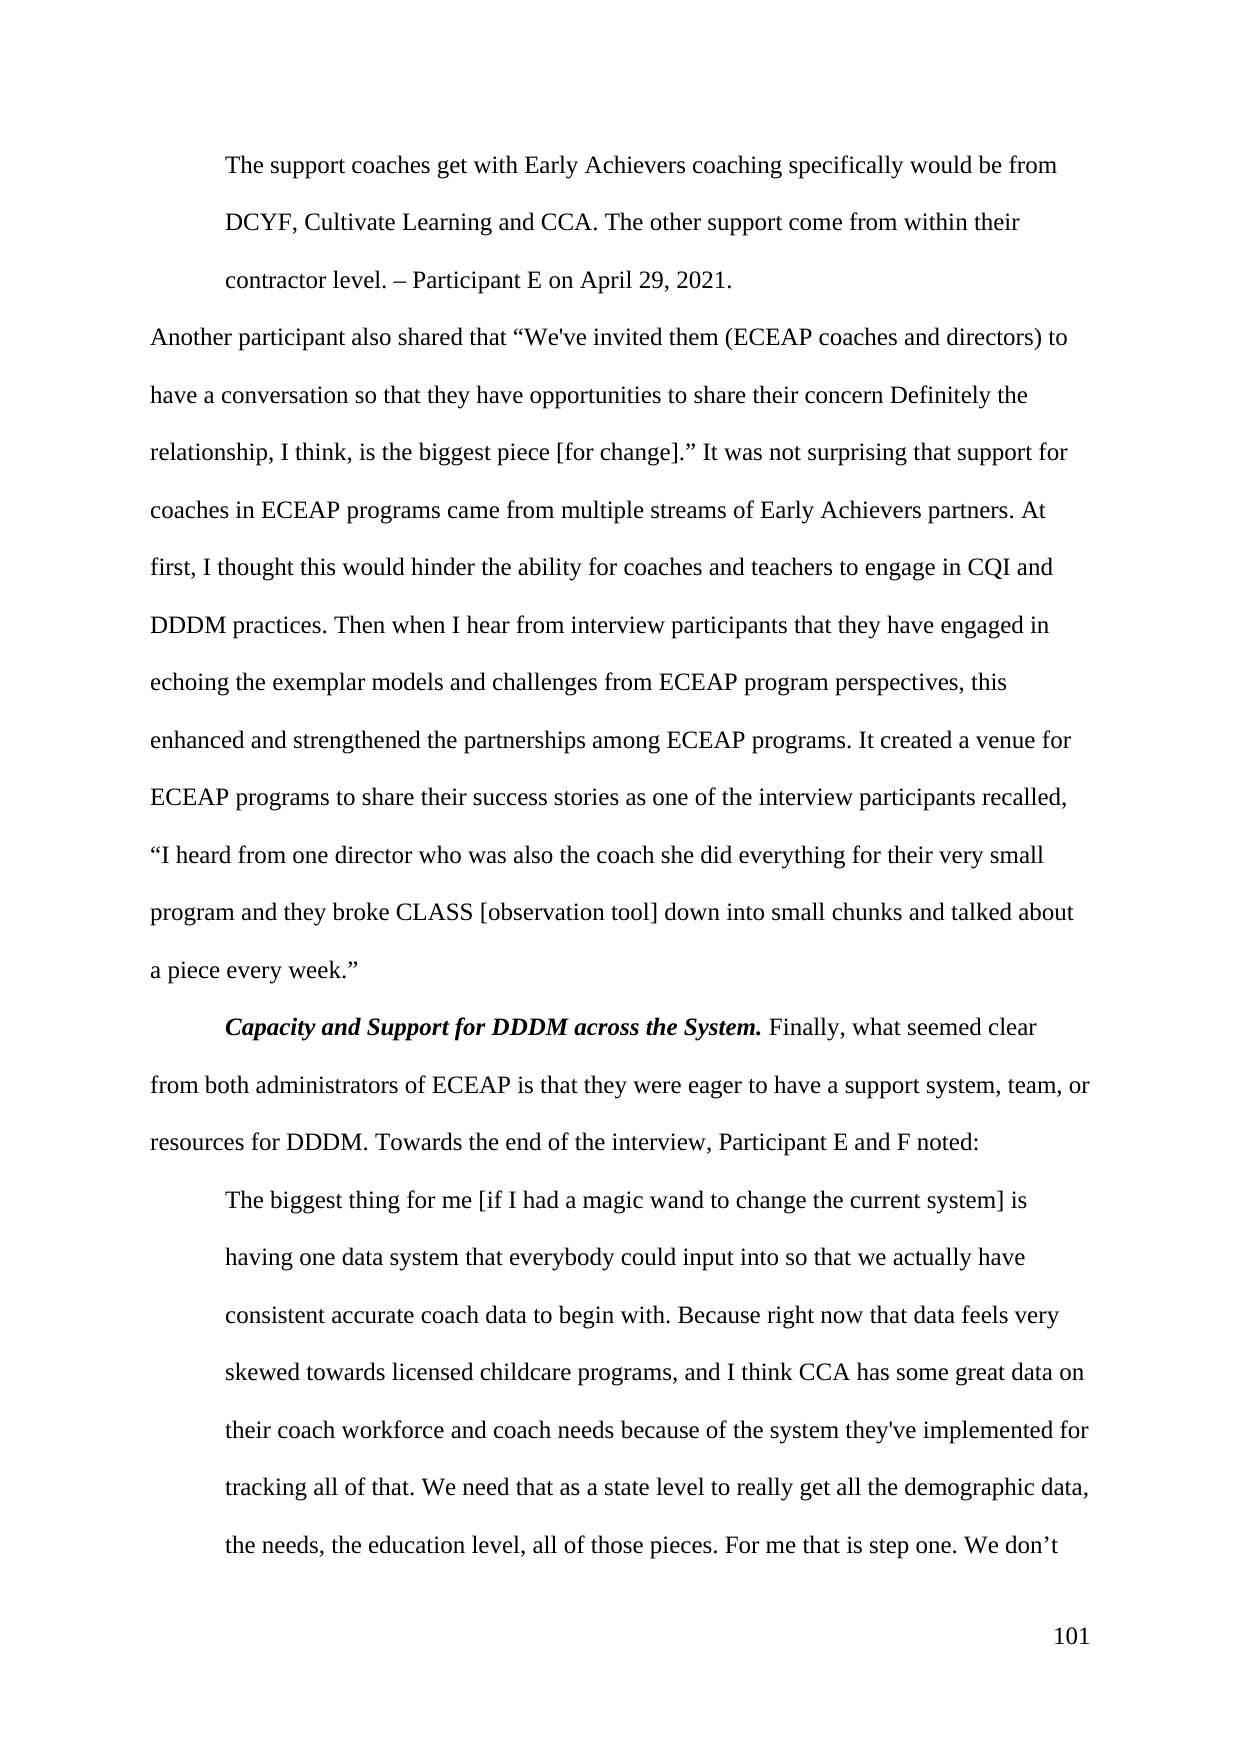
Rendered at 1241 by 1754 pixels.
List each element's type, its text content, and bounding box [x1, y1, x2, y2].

text The support coaches get with Early Achievers coaching specifically would be from DCYF, Cultivate Learning and CCA. The other support come from within their contractor level. – Participant E on April 29, 2021. [225, 150, 1090, 294]
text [225, 1185, 1090, 1559]
text Another participant also shared that “We've invited them (ECEAP coaches and directors) to have a conversation so that they have opportunities to share their concern Definitely the relationship, I think, is the biggest piece [for change].” It was not surprising that support for coaches in ECEAP programs came from multiple streams of Early Achievers partners. At first, I thought this would hinder the ability for coaches and teachers to engage in CQI and DDDM practices. Then when I hear from interview participants that they have engaged in echoing the exemplar models and challenges from ECEAP program perspectives, this enhanced and strengthened the partnerships among ECEAP programs. It created a venue for ECEAP programs to share their success stories as one of the interview participants recalled, “I heard from one director who was also the coach she did everything for their very small program and they broke CLASS [observation tool] down into small chunks and talked about a piece every week.” [150, 322, 1090, 984]
text Capacity and Support for DDDM across the System. Finally, what seemed clear from both administrators of ECEAP is that they were eager to have a support system, team, or resources for DDDM. Towards the end of the interview, Participant E and F noted: [150, 1012, 1090, 1156]
